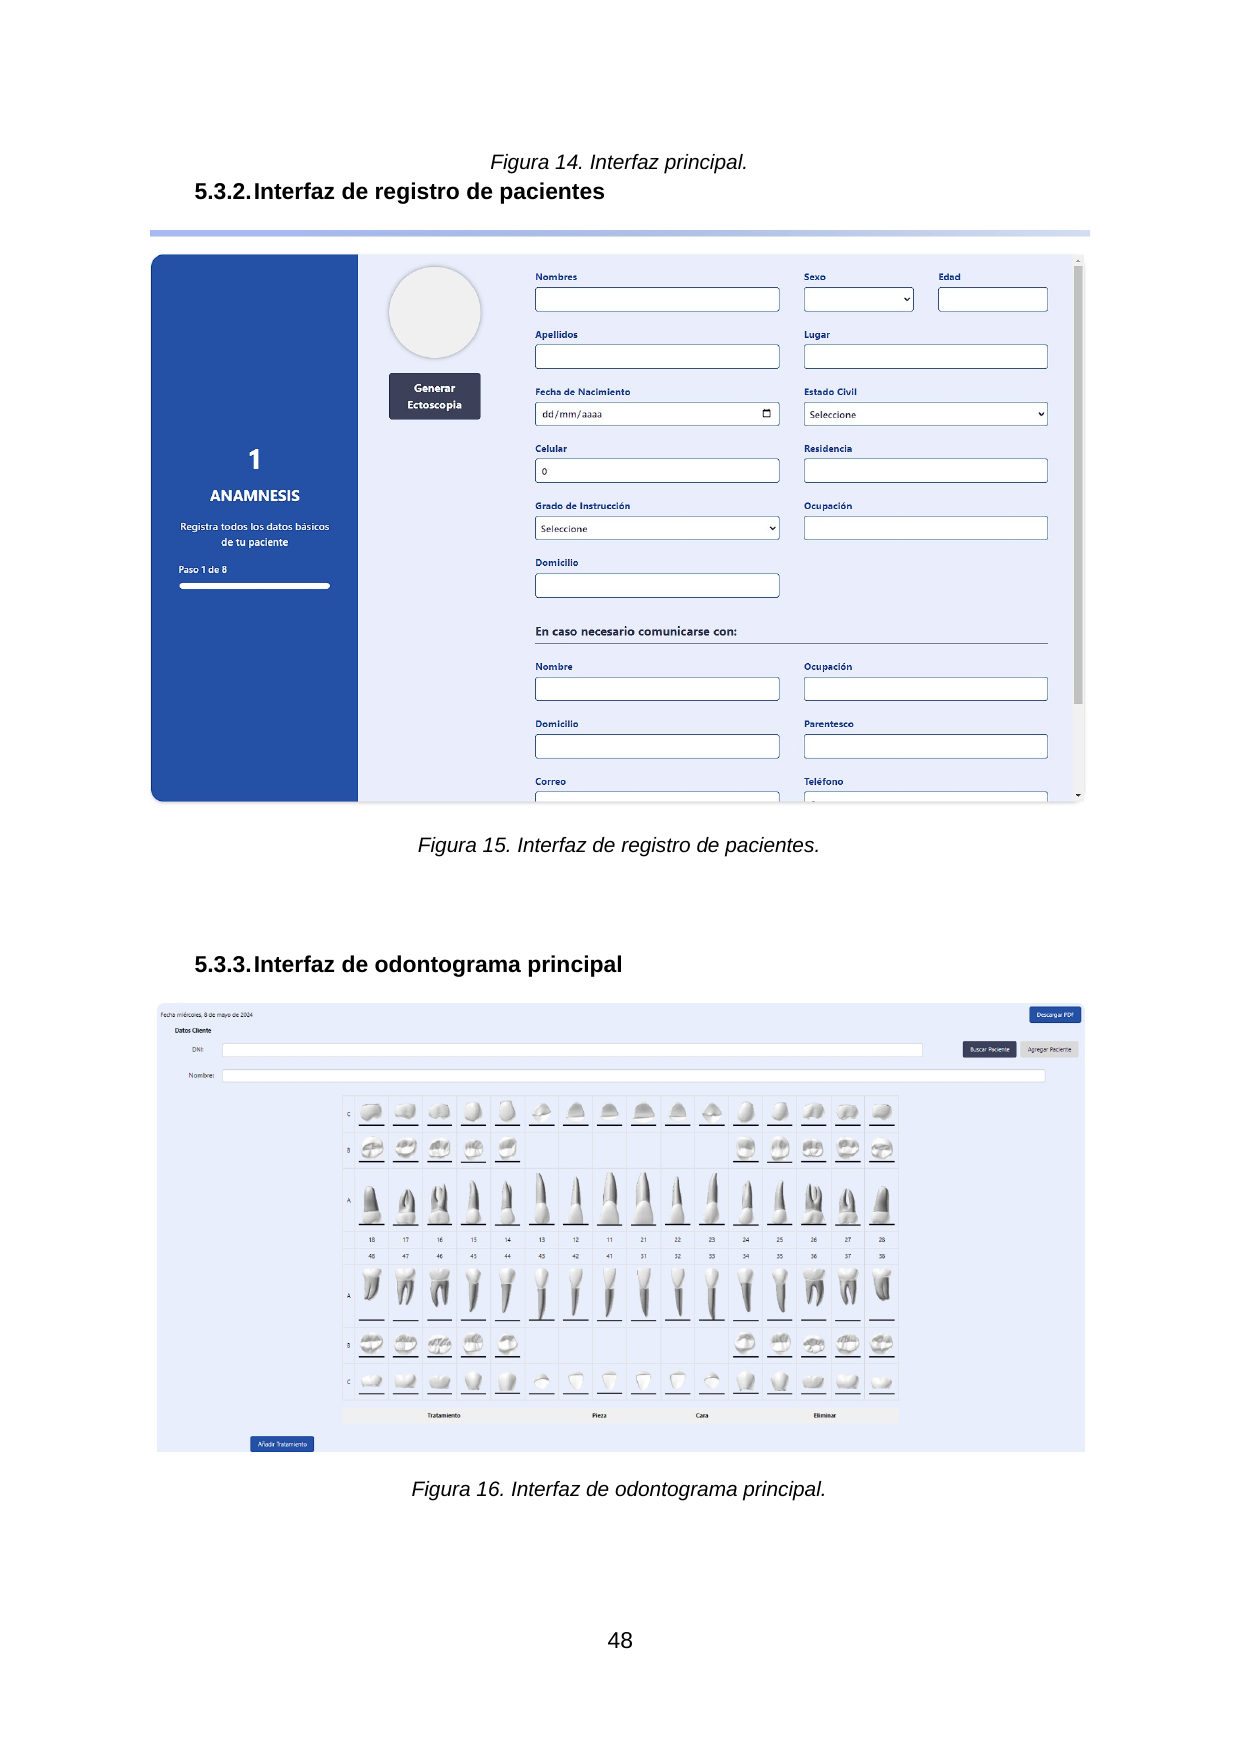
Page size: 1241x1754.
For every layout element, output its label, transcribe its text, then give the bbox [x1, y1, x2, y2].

picture [150, 230, 1091, 808]
subtitle Interfaz de odontograma principal [194, 951, 1090, 978]
subtitle Figura 15. Interfaz de registro de pacientes. [150, 833, 1090, 857]
subtitle Figura 14. Interfaz principal. [150, 150, 1090, 174]
subtitle Interfaz de registro de pacientes [194, 178, 1090, 204]
subtitle Figura 16. Interfaz de odontograma principal. [150, 1477, 1090, 1501]
picture [150, 1003, 1091, 1452]
